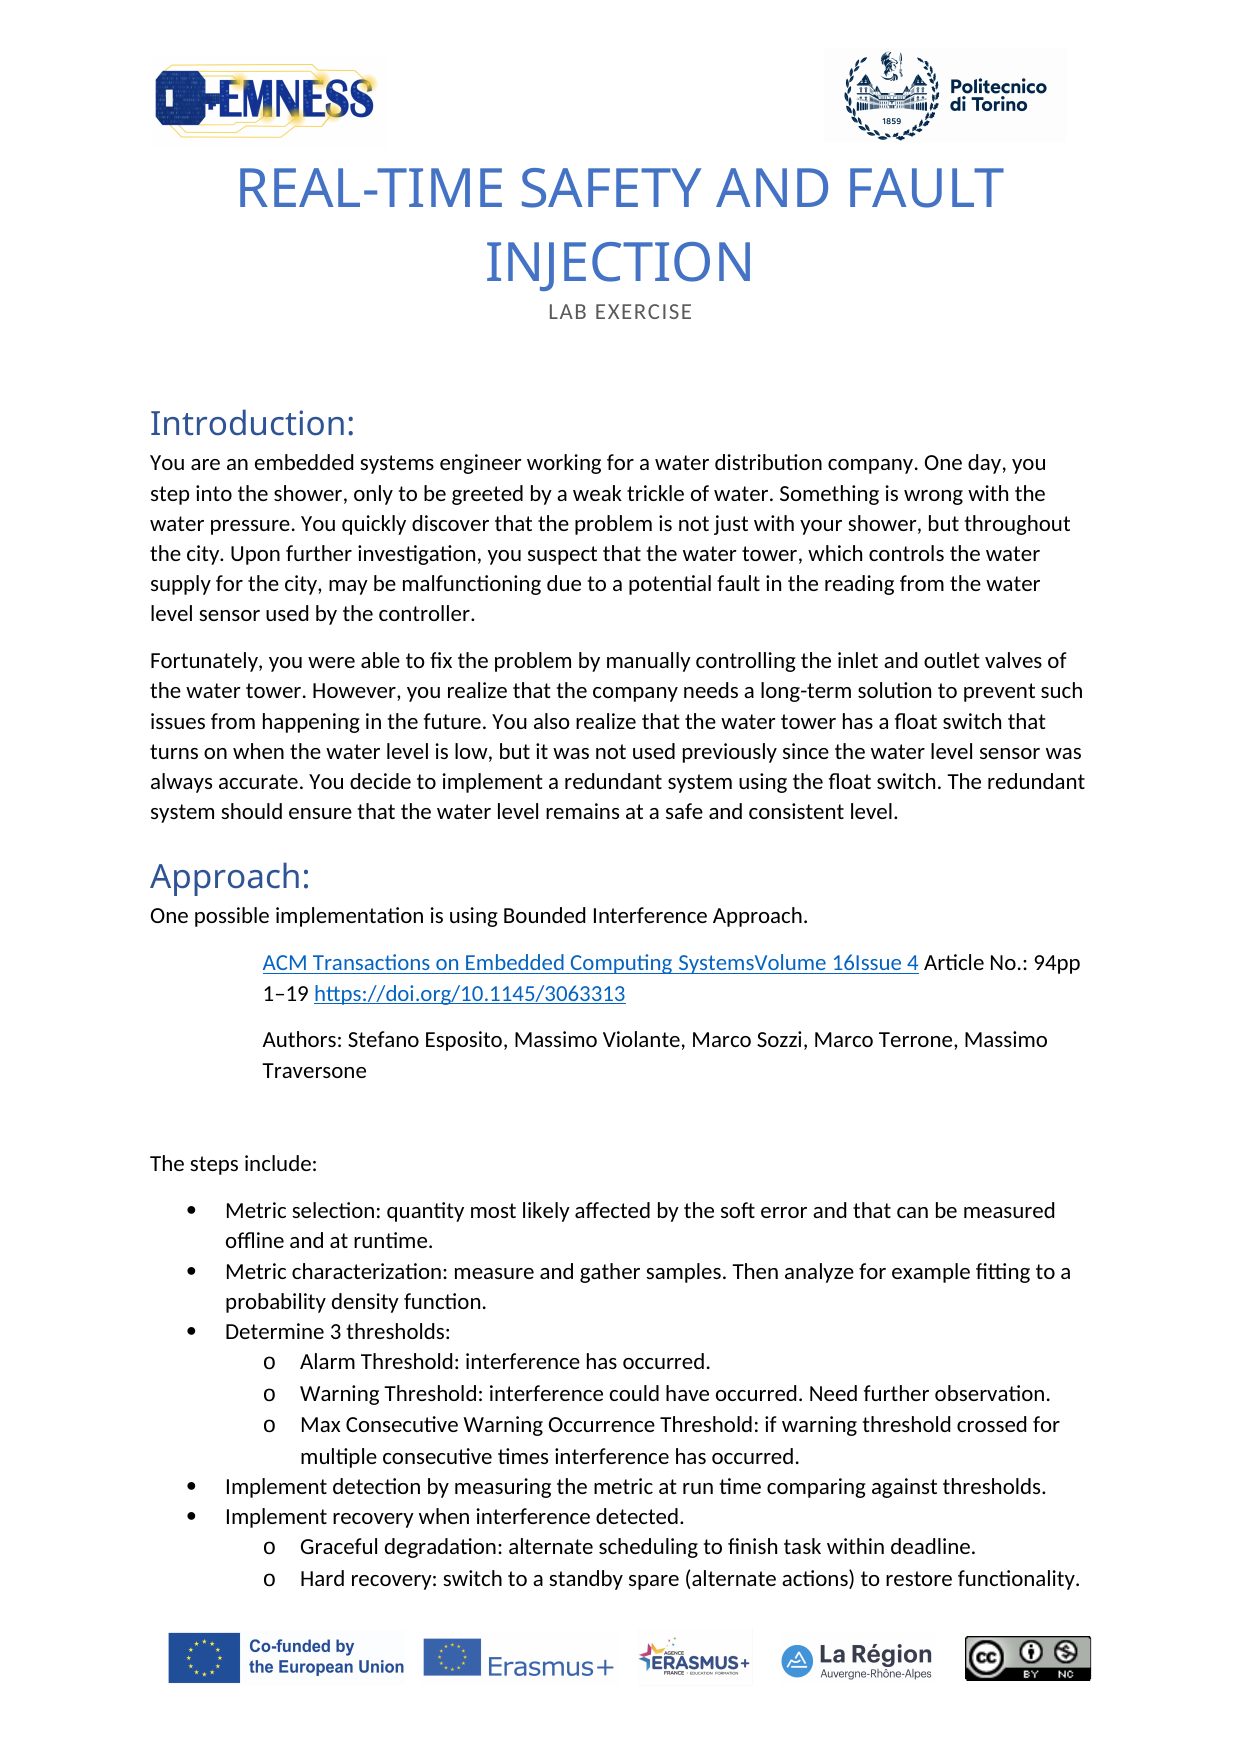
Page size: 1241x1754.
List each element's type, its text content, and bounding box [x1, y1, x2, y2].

list Determine 3 thresholds: [187, 1317, 1090, 1345]
text The steps include: [150, 1149, 1090, 1178]
picture [167, 1630, 405, 1685]
list Graceful degradation: alternate scheduling to finish task within deadline. [262, 1532, 1090, 1562]
subtitle Approach: [150, 853, 1090, 898]
list Max Consecutive Warning Occurrence Threshold: if warning threshold crossed for multiple consecutive times interference has occurred. [262, 1410, 1090, 1470]
text You are an embedded systems engineer working for a water distribution company. One day, you step into the shower, only to be greeted by a weak trickle of water. Something is wrong with the water pressure. You quickly discover that the problem is not just with your shower, but throughout the city. Upon further investigation, you suspect that the water tower, which controls the water supply for the city, may be malfunctioning due to a potential fault in the reading from the water level sensor used by the controller. [150, 448, 1090, 628]
picture [824, 48, 1067, 143]
list Implement detection by measuring the metric at run time comparing against thresholds. [187, 1472, 1090, 1500]
picture [779, 1633, 935, 1685]
picture [150, 57, 388, 149]
subtitle Introduction: [150, 399, 1090, 445]
list Hard recovery: switch to a standby spare (alternate actions) to restore functionality. [262, 1564, 1090, 1593]
list Metric selection: quantity most likely affected by the soft error and that can be measured offline and at runtime. [187, 1196, 1090, 1255]
list Metric characterization: measure and gather samples. Then analyze for example fitting to a probability density function. [187, 1257, 1090, 1315]
picture [638, 1628, 753, 1686]
list Warning Threshold: interference could have occurred. Need further observation. [262, 1379, 1090, 1408]
text Authors: Stefano Esposito, Massimo Violante, Marco Sozzi, Marco Terrone, Massimo Traversone [262, 1026, 1090, 1084]
list Implement recovery when interference detected. [187, 1502, 1090, 1530]
text Fortunately, you were able to fix the problem by manually controlling the inlet and outlet valves of the water tower. However, you realize that the company needs a long-term solution to prevent such issues from happening in the future. You also realize that the water tower has a float switch that turns on when the water level is low, but it was not used previously since the water level sensor was always accurate. You decide to implement a redundant system using the float switch. The redundant system should ensure that the water level remains at a safe and consistent level. [150, 646, 1090, 826]
text One possible implementation is using Bounded Interference Approach. [150, 902, 1090, 930]
list Alarm Threshold: interference has occurred. [262, 1347, 1090, 1377]
picture [965, 1636, 1092, 1681]
title REAL-TIME SAFETY AND FAULT INJECTION [150, 150, 1090, 297]
subtitle LAB EXERCISE [150, 297, 1090, 326]
picture [419, 1631, 619, 1686]
text ACM Transactions on Embedded Computing SystemsVolume 16Issue 4 Article No.: 94pp 1–19 https://doi.org/10.1145/3063313 [262, 948, 1090, 1007]
